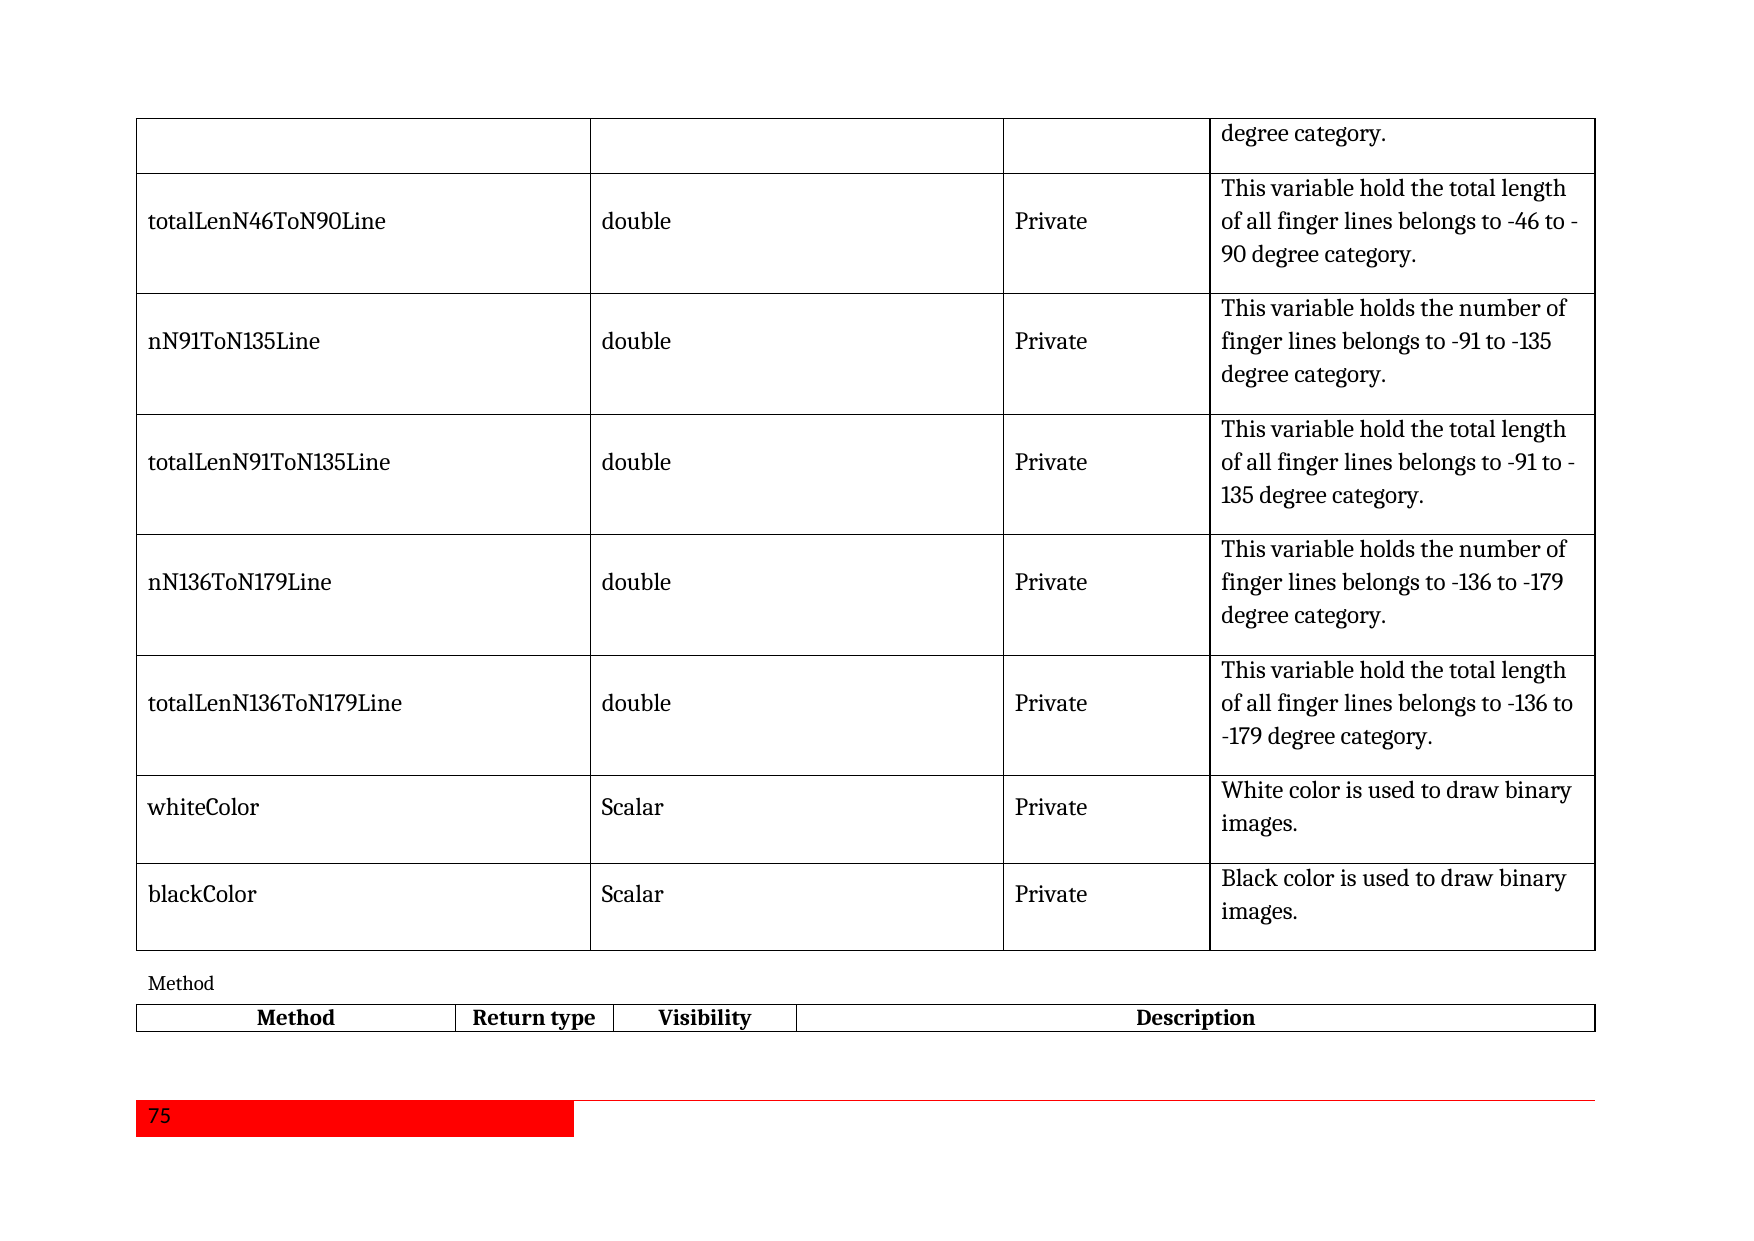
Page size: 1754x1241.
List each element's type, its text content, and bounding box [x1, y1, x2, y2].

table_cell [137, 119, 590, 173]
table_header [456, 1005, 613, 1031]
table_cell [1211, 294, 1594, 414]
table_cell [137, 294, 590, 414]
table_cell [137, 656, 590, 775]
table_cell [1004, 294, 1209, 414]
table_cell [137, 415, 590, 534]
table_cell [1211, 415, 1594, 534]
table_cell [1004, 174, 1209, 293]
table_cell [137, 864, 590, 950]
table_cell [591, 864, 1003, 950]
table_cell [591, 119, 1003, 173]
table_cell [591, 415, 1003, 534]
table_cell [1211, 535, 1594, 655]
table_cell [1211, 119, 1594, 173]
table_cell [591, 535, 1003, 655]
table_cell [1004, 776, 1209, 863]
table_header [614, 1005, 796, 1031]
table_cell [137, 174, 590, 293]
subtitle Method [148, 972, 1606, 996]
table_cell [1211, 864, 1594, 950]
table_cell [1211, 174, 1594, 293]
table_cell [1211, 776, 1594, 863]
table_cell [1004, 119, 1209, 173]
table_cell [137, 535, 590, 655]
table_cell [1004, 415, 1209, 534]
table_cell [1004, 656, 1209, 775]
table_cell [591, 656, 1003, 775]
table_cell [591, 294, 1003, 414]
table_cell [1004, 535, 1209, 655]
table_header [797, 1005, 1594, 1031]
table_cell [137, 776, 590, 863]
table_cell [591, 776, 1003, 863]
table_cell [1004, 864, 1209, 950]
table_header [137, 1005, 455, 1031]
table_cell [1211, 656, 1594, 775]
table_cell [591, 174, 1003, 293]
